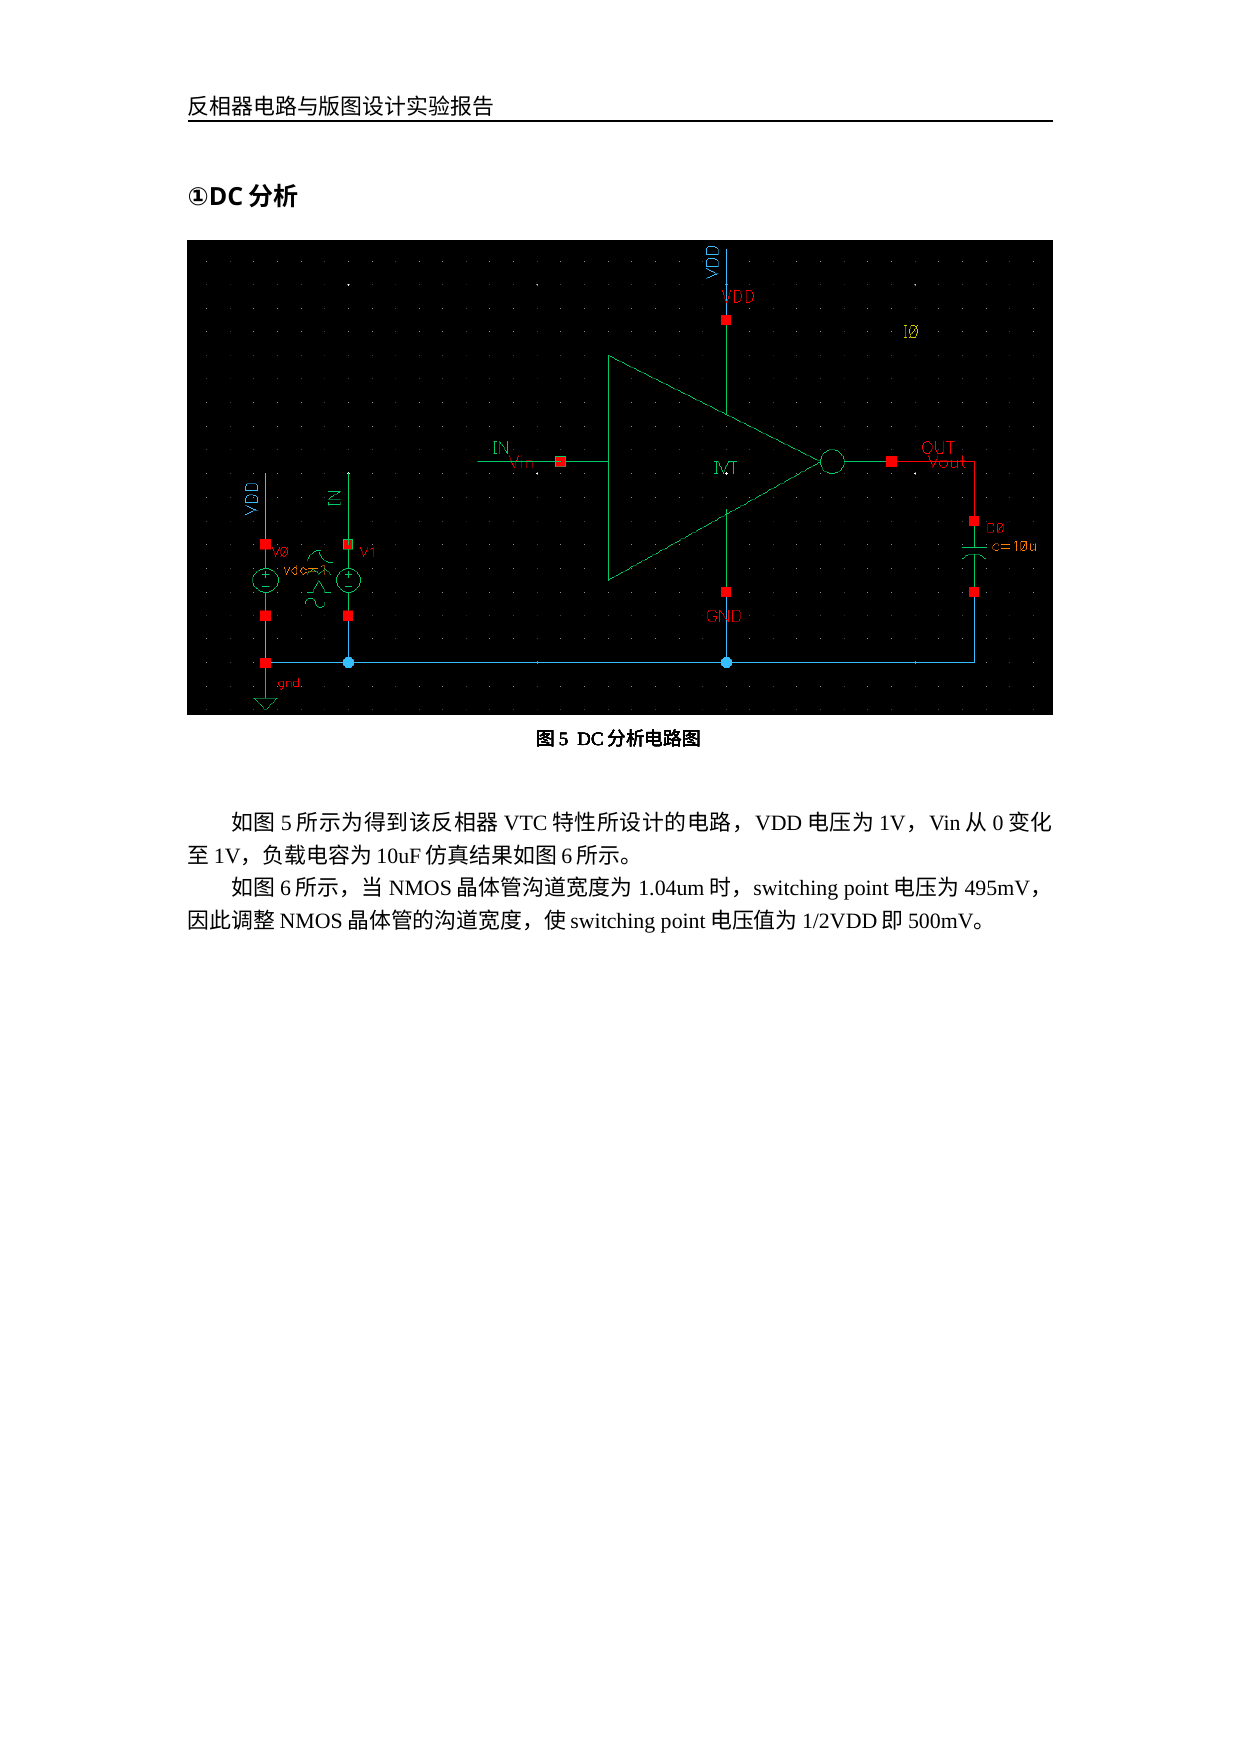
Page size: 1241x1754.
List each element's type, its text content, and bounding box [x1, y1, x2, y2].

picture [187, 240, 1053, 715]
text 如图6所示，当NMOS晶体管沟道宽度为1.04um时，switching point电压为495mV，因此调整NMOS晶体管的沟道宽度，使switching point电压值为1/2VDD即500mV。 [187, 870, 1053, 935]
text 如图5所示为得到该反相器VTC特性所设计的电路，VDD电压为1V，Vin从0变化至1V，负载电容为10uF仿真结果如图6所示。 [187, 715, 1053, 870]
subtitle ①DC分析 [187, 162, 1053, 227]
